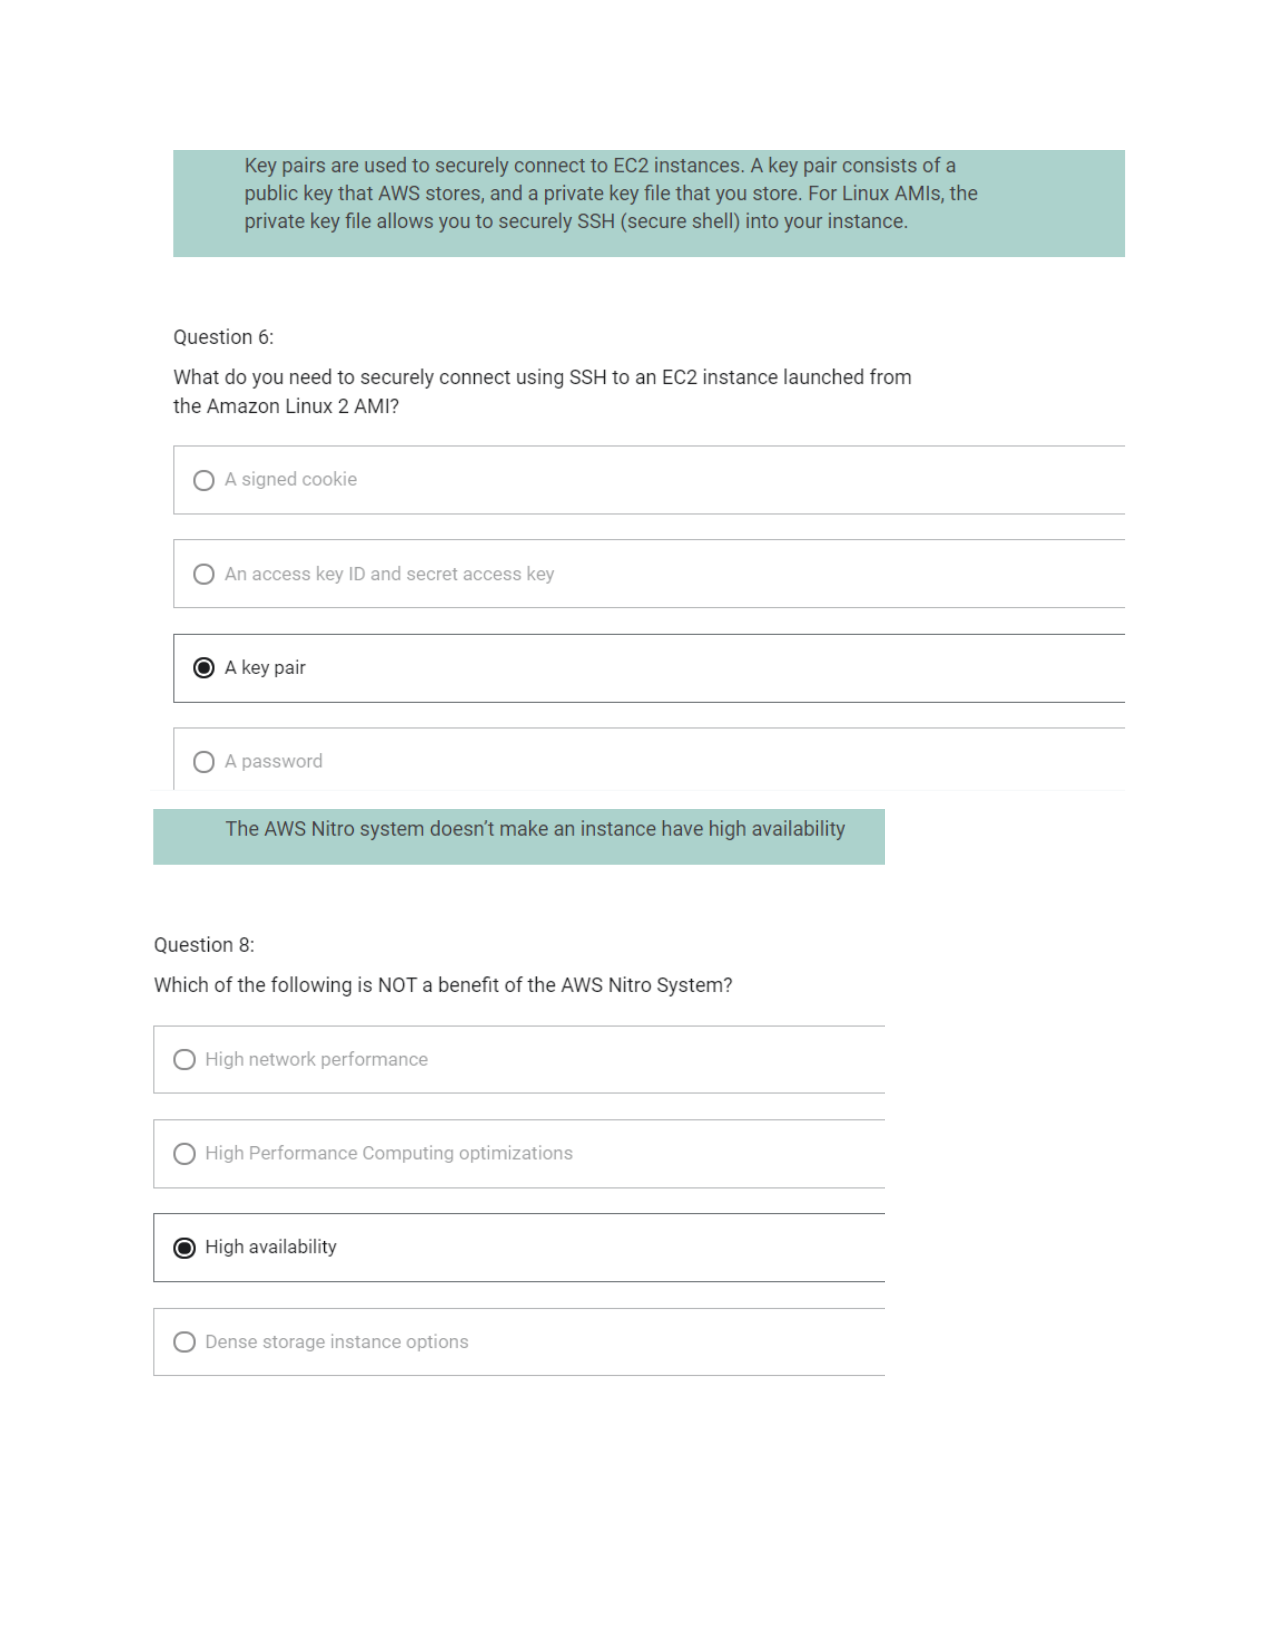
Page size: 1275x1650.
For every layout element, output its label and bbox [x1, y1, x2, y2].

picture [150, 150, 1125, 791]
picture [150, 809, 885, 1385]
